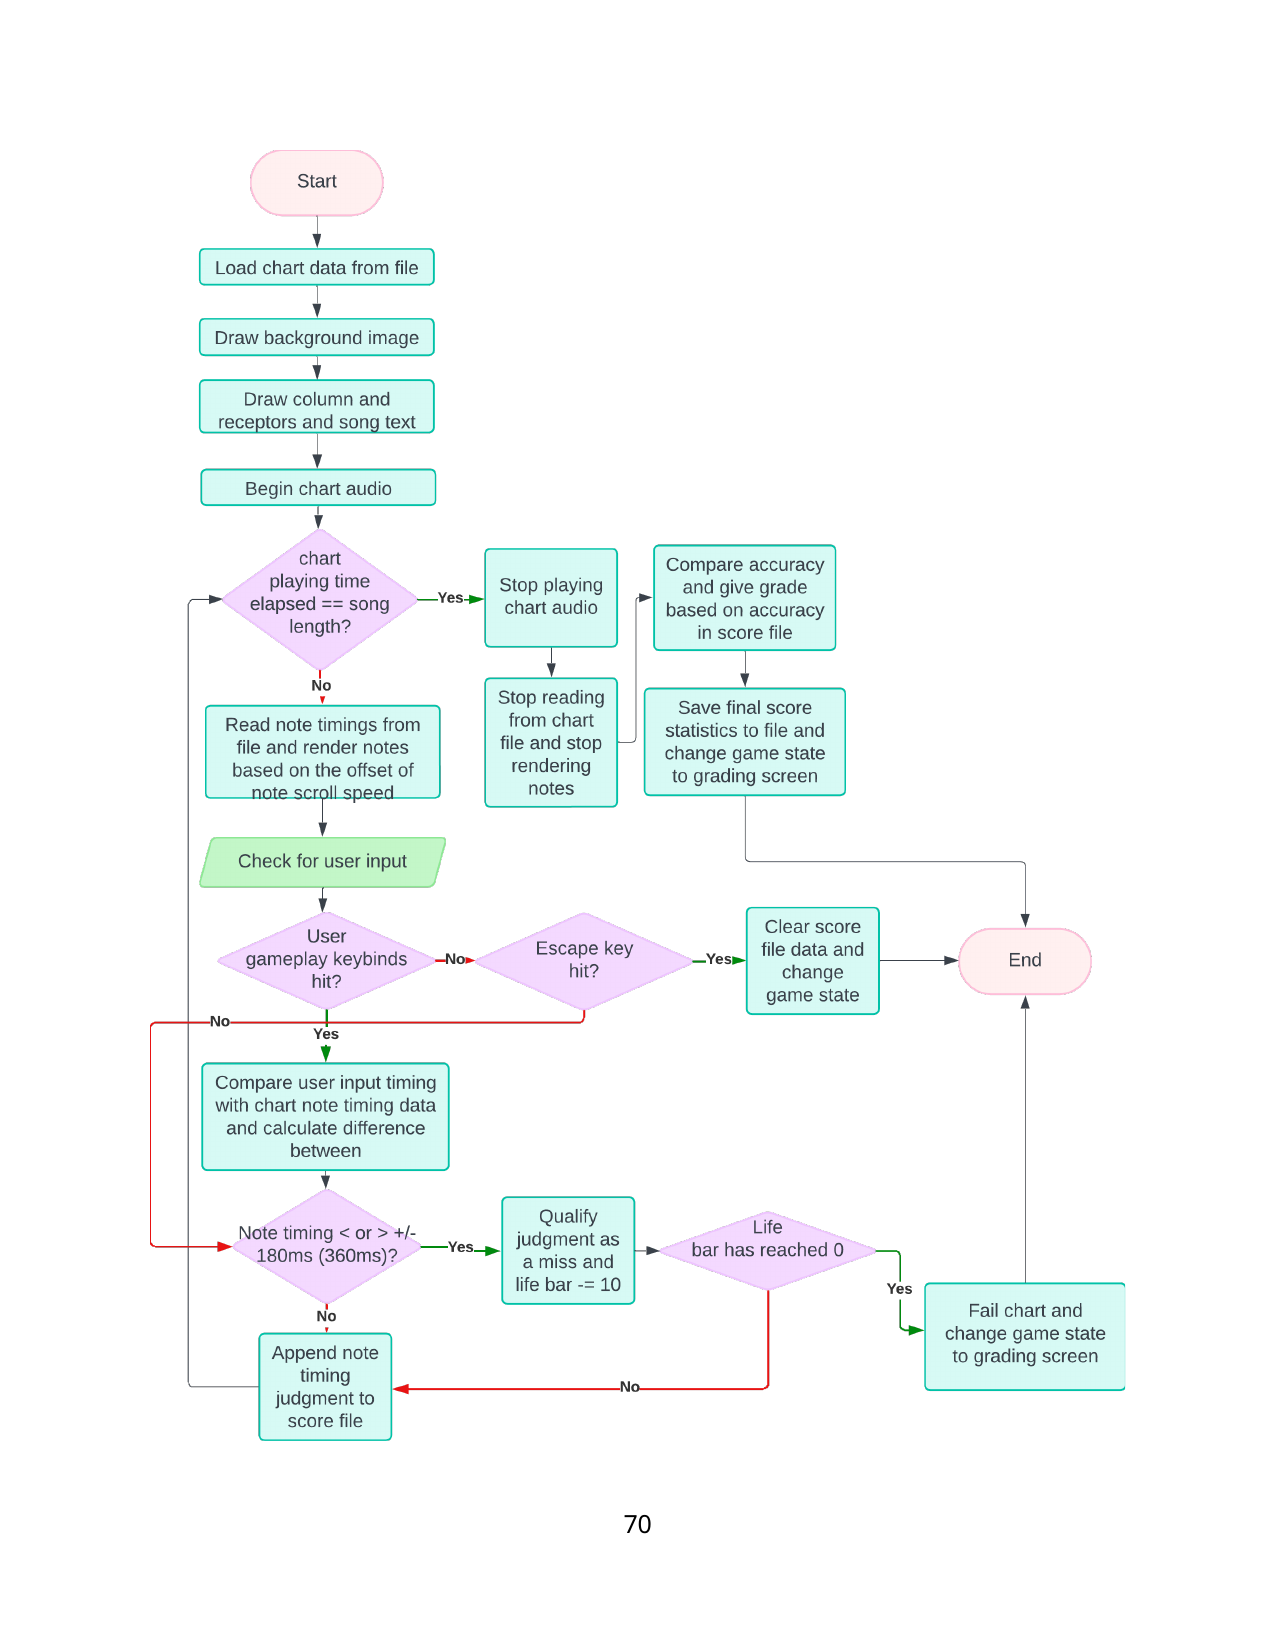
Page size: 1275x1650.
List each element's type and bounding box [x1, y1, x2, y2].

picture [150, 150, 1125, 1441]
